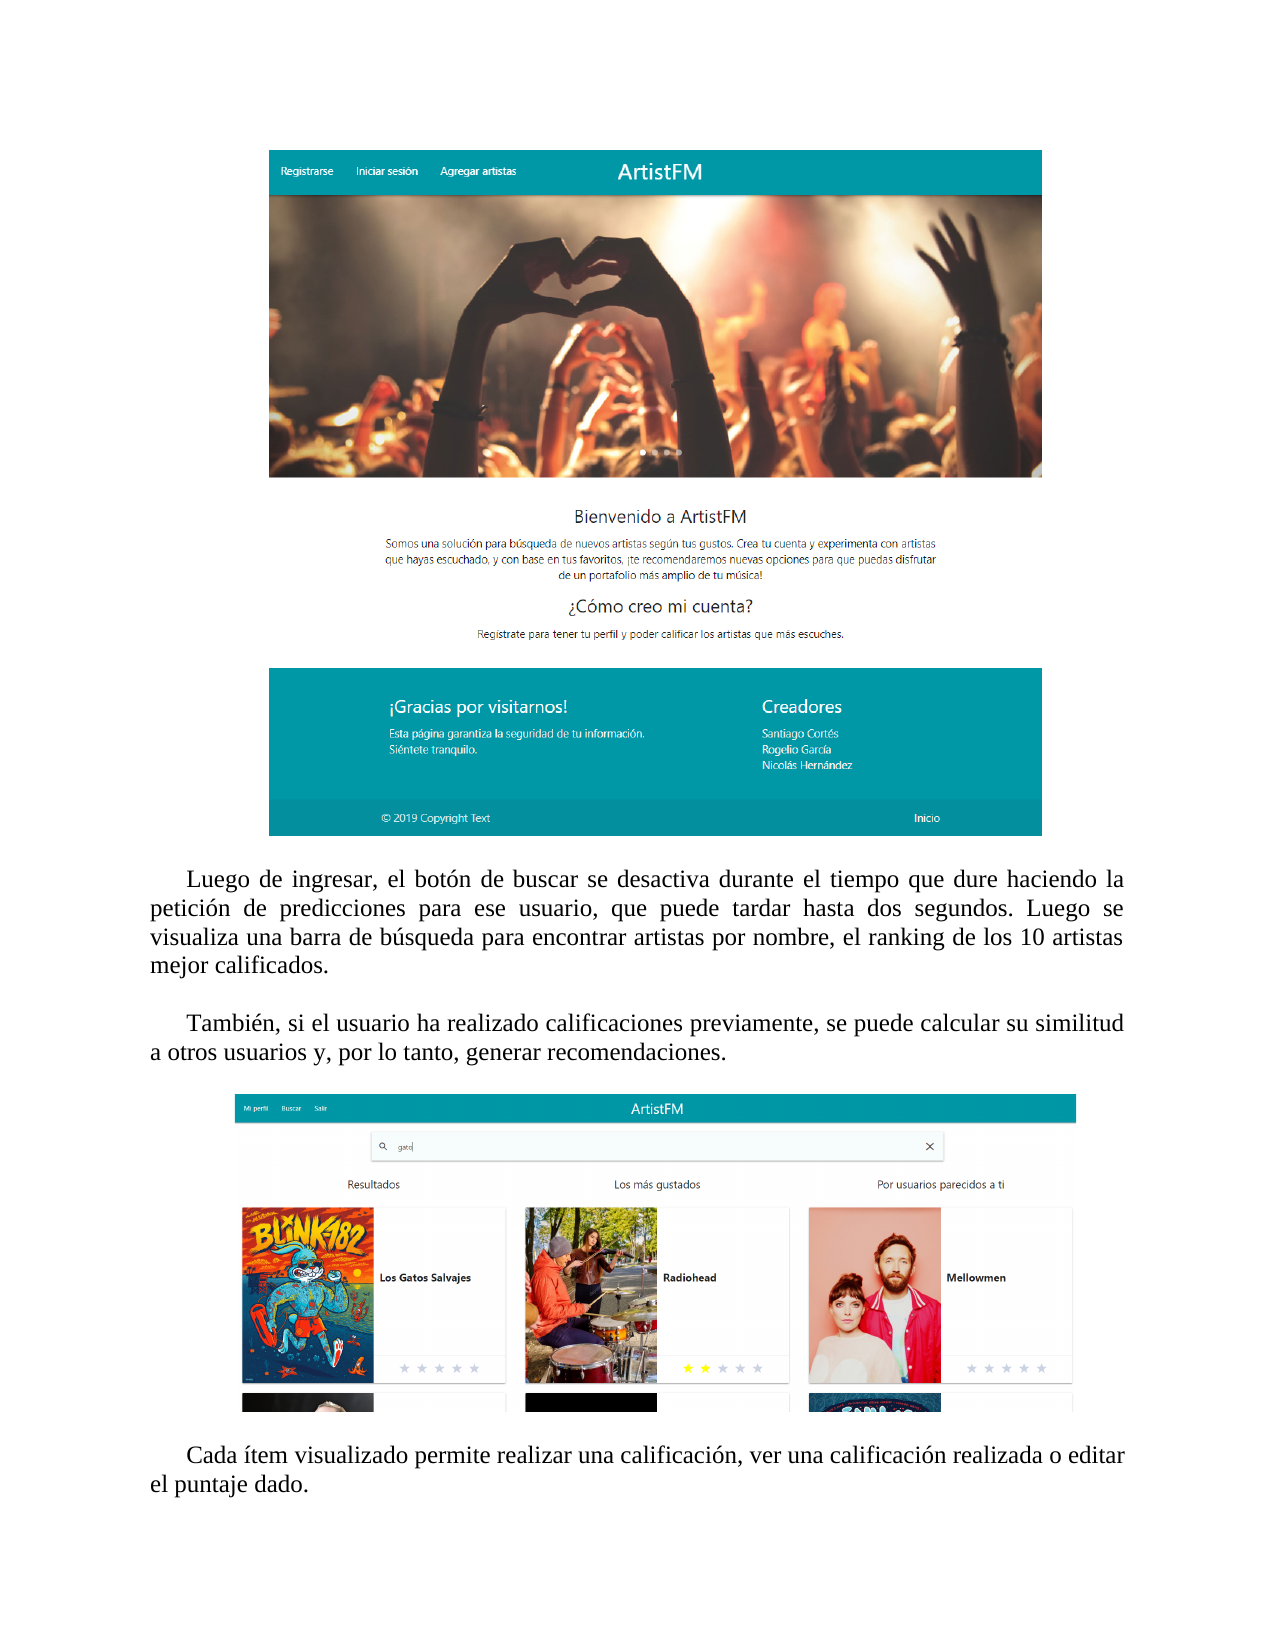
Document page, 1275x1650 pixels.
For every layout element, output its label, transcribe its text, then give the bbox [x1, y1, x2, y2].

text Cada ítem visualizado permite realizar una calificación, ver una calificación realizada o editar el puntaje dado. [150, 1441, 1125, 1498]
text Luego de ingresar, el botón de buscar se desactiva durante el tiempo que dure haciendo la petición de predicciones para ese usuario, que puede tardar hasta dos segundos. Luego se visualiza una barra de búsqueda para encontrar artistas por nombre, el ranking de los 10 artistas mejor calificados. [150, 864, 1125, 979]
text También, si el usuario ha realizado calificaciones previamente, se puede calcular su similitud a otros usuarios y, por lo tanto, generar recomendaciones. [150, 1008, 1125, 1066]
picture [269, 150, 1042, 836]
picture [234, 1094, 1077, 1412]
